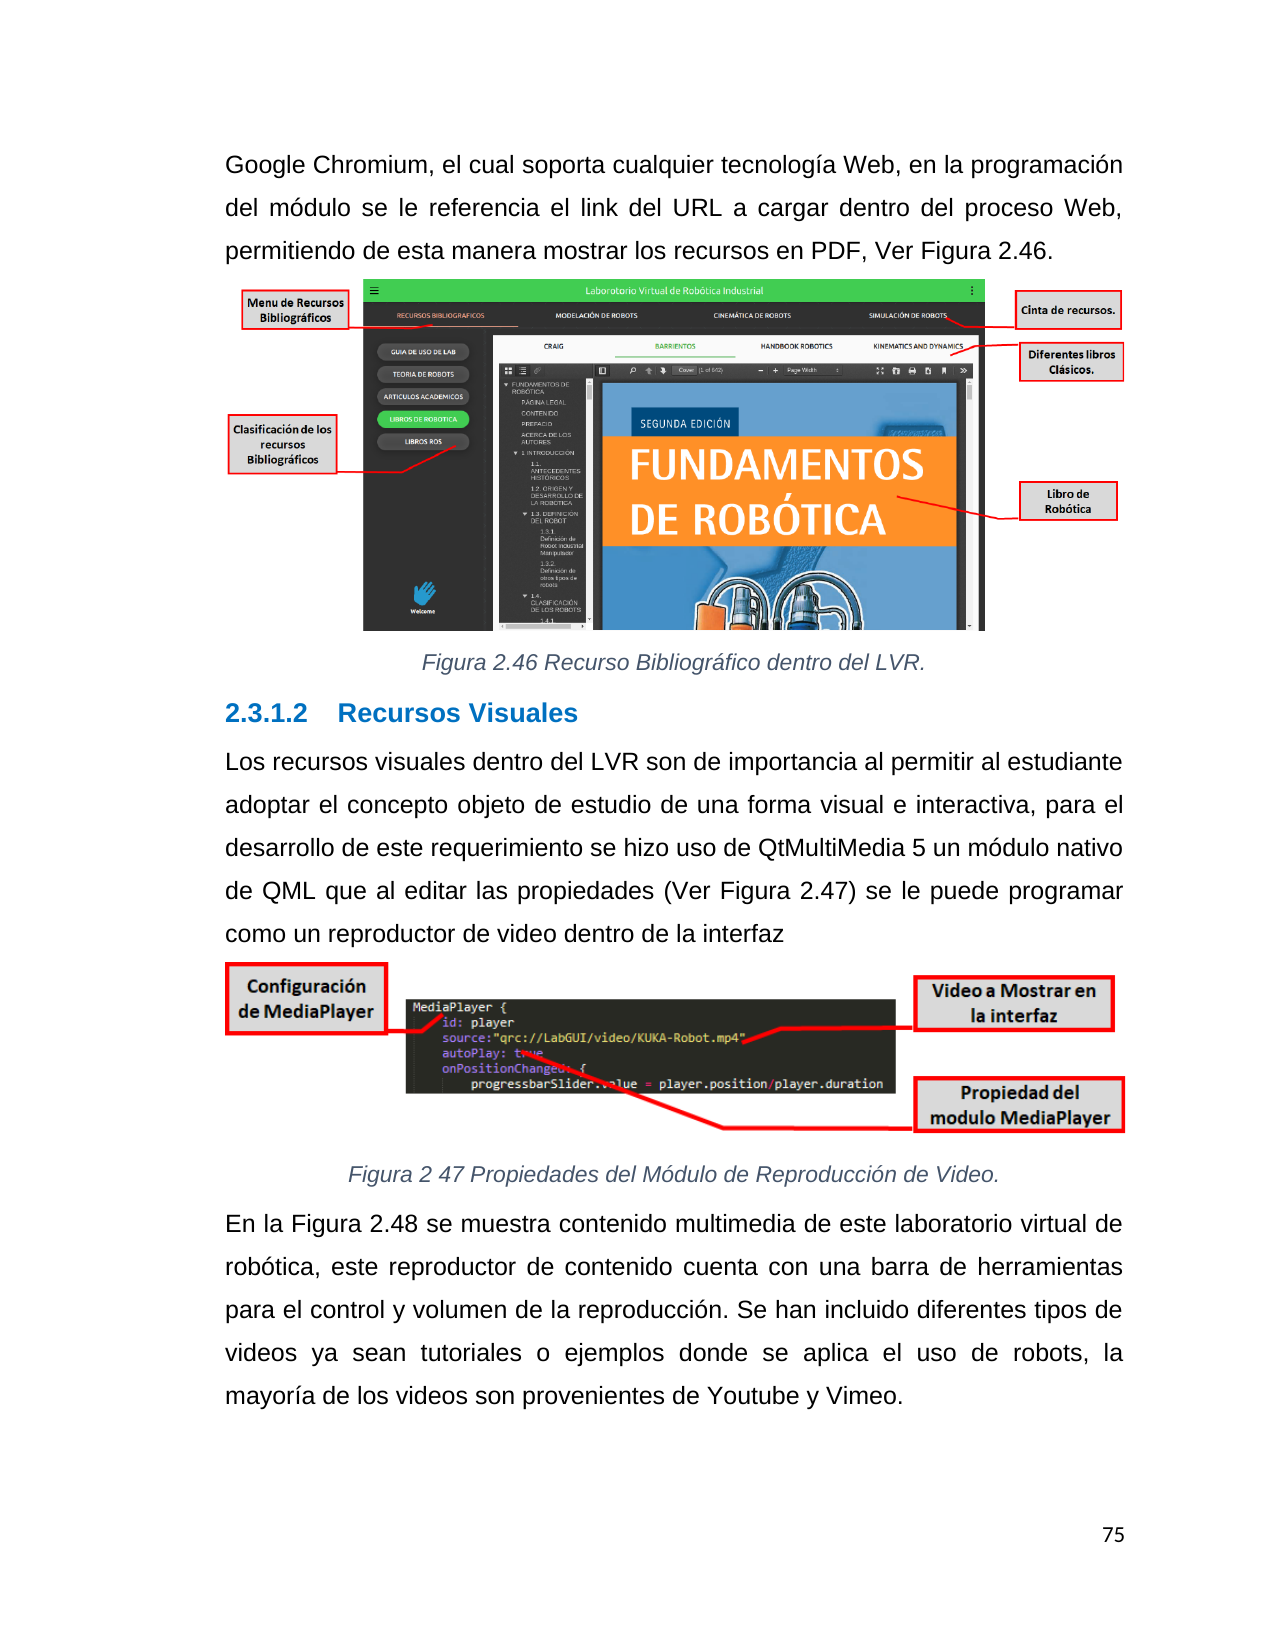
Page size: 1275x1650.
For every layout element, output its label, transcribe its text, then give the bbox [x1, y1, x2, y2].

text Los recursos visuales dentro del LVR son de importancia al permitir al estudiante adoptar el concepto objeto de estudio de una forma visual e interactiva, para el desarrollo de este requerimiento se hizo uso de QtMultiMedia 5 un módulo nativo de QML que al editar las propiedades (Ver Figura 2.47) se le puede programar como un reproductor de video dentro de la interfaz [225, 747, 1125, 948]
picture [225, 279, 1125, 631]
text Figura 2.46 Recurso Bibliográfico dentro del LVR. [225, 649, 1125, 676]
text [225, 150, 1125, 265]
text Figura 2 47 Propiedades del Módulo de Reproducción de Video. [225, 1161, 1125, 1188]
list Recursos Visuales [225, 697, 1125, 728]
text En la Figura 2.48 se muestra contenido multimedia de este laboratorio virtual de robótica, este reproductor de contenido cuenta con una barra de herramientas para el control y volumen de la reproducción. Se han incluido diferentes tipos de videos ya sean tutoriales o ejemplos donde se aplica el uso de robots, la mayoría de los videos son provenientes de Youtube y Vimeo. [225, 1209, 1125, 1410]
picture [225, 962, 1125, 1143]
